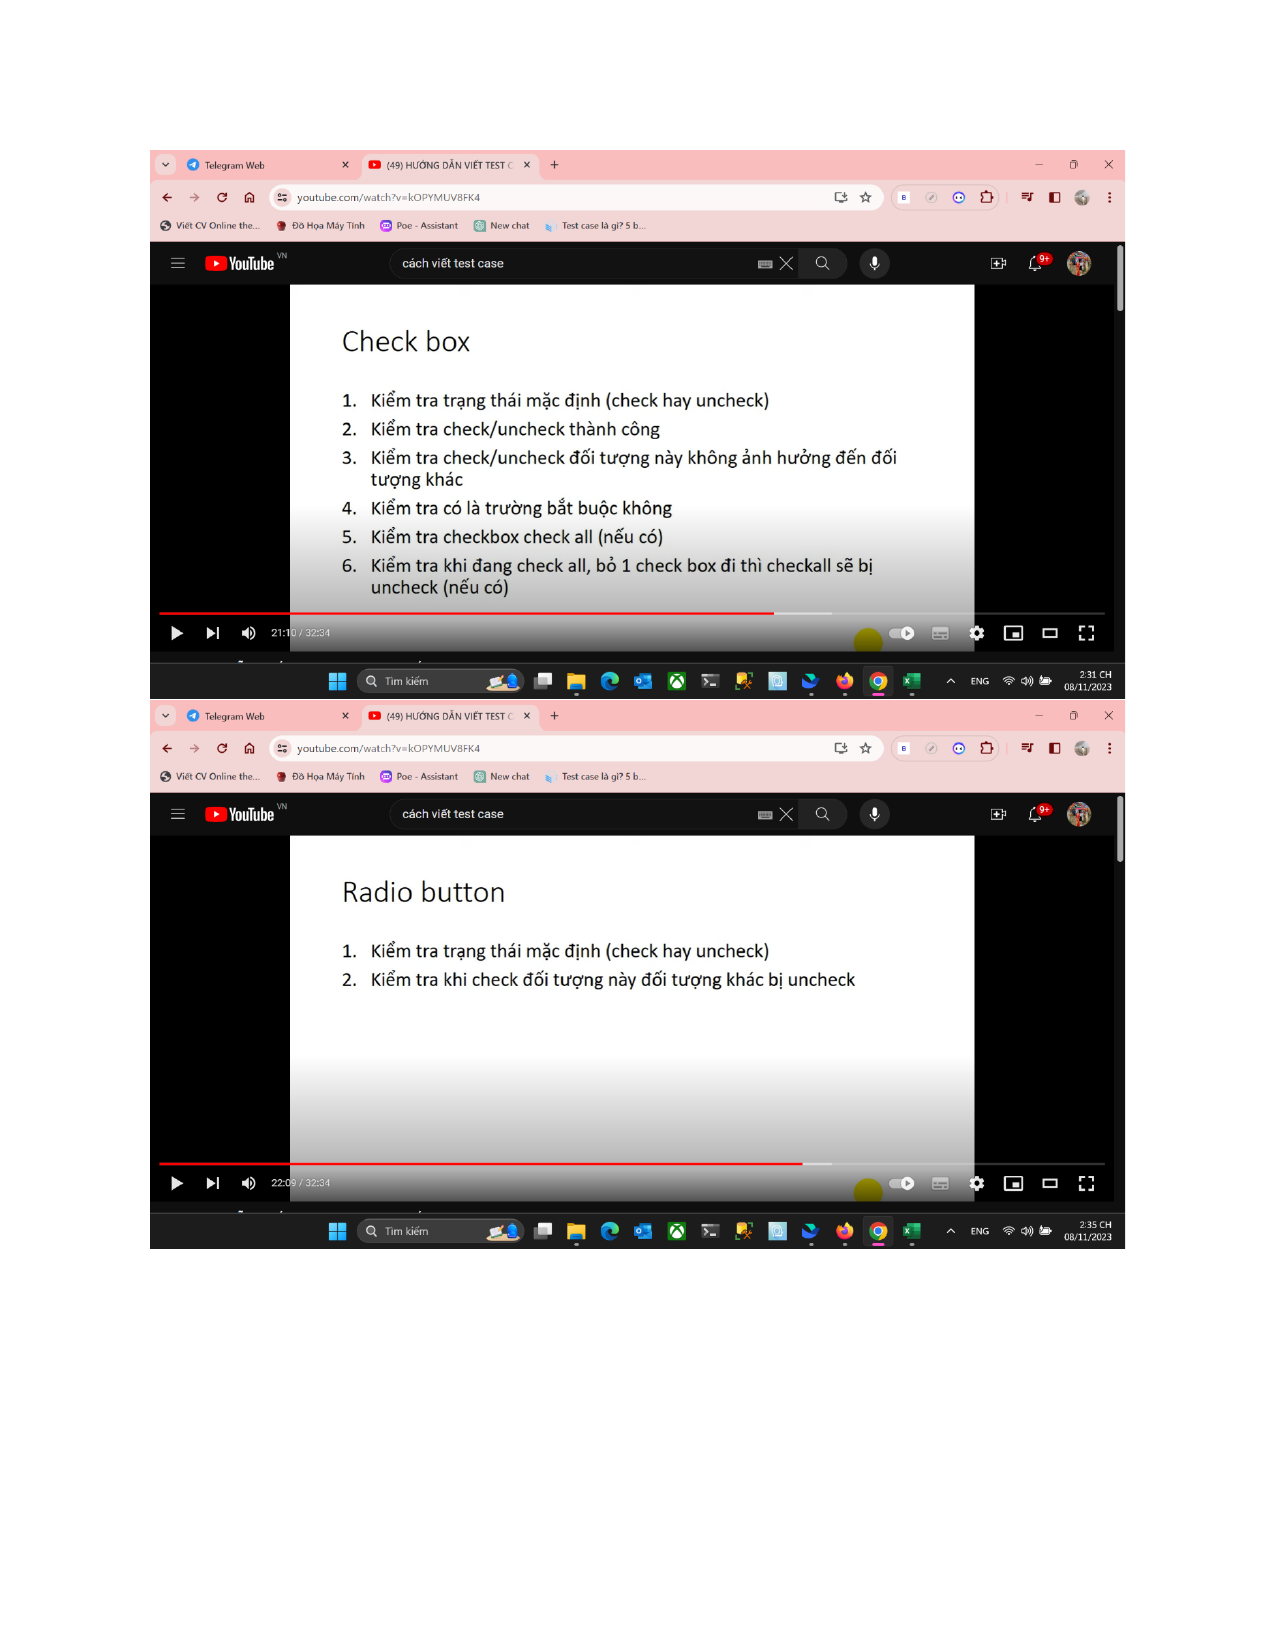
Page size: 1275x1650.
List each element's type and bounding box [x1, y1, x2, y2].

picture [150, 150, 1125, 699]
picture [150, 700, 1125, 1249]
